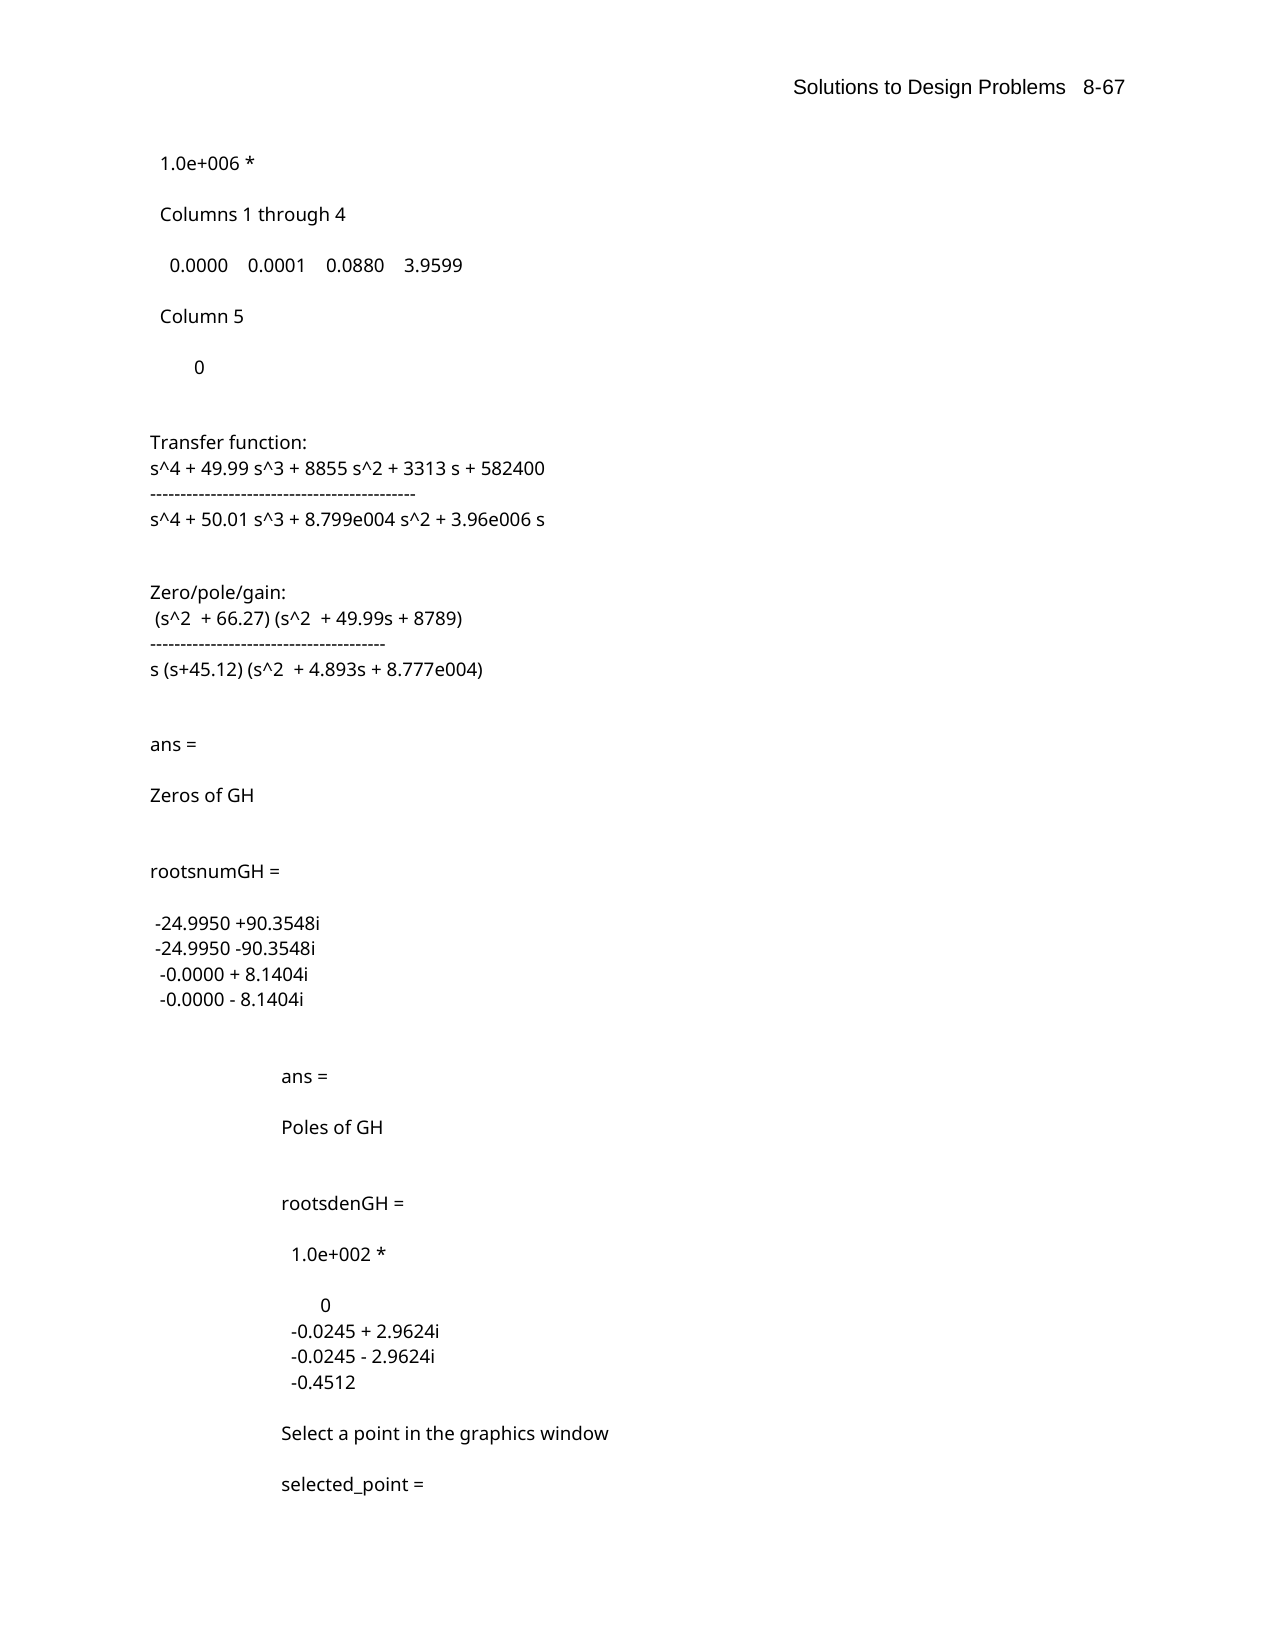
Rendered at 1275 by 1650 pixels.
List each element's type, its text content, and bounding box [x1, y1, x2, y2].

text Columns 1 through 4 [150, 201, 1125, 227]
text -------------------------------------------- [150, 480, 1125, 506]
text 0 [281, 1293, 1125, 1318]
text -0.0245 + 2.9624i [281, 1318, 1125, 1344]
text -0.4512 [281, 1369, 1125, 1395]
text -0.0245 - 2.9624i [281, 1344, 1125, 1369]
text s (s+45.12) (s^2 + 4.893s + 8.777e004) [150, 656, 1125, 682]
text -0.0000 + 8.1404i [150, 961, 1125, 986]
text Column 5 [150, 303, 1125, 329]
text Zeros of GH [150, 782, 1125, 808]
text 1.0e+006 * [150, 150, 1125, 176]
text Zero/pole/gain: [150, 579, 1125, 605]
text 1.0e+002 * [281, 1242, 1125, 1267]
text -0.0000 - 8.1404i [150, 986, 1125, 1012]
text s^4 + 50.01 s^3 + 8.799e004 s^2 + 3.96e006 s [150, 506, 1125, 531]
text rootsdenGH = [281, 1191, 1125, 1216]
text Select a point in the graphics window [281, 1420, 1125, 1446]
text -24.9950 -90.3548i [150, 935, 1125, 961]
text 0 [150, 354, 1125, 380]
text -24.9950 +90.3548i [150, 910, 1125, 935]
text Transfer function: [150, 429, 1125, 455]
text selected_point = [281, 1471, 1125, 1497]
text ans = [150, 731, 1125, 757]
text s^4 + 49.99 s^3 + 8855 s^2 + 3313 s + 582400 [150, 455, 1125, 480]
text Poles of GH [281, 1114, 1125, 1139]
text 0.0000 0.0001 0.0880 3.9599 [150, 252, 1125, 278]
text (s^2 + 66.27) (s^2 + 49.99s + 8789) [150, 605, 1125, 631]
text --------------------------------------- [150, 631, 1125, 656]
text ans = [281, 1063, 1125, 1088]
text rootsnumGH = [150, 859, 1125, 884]
